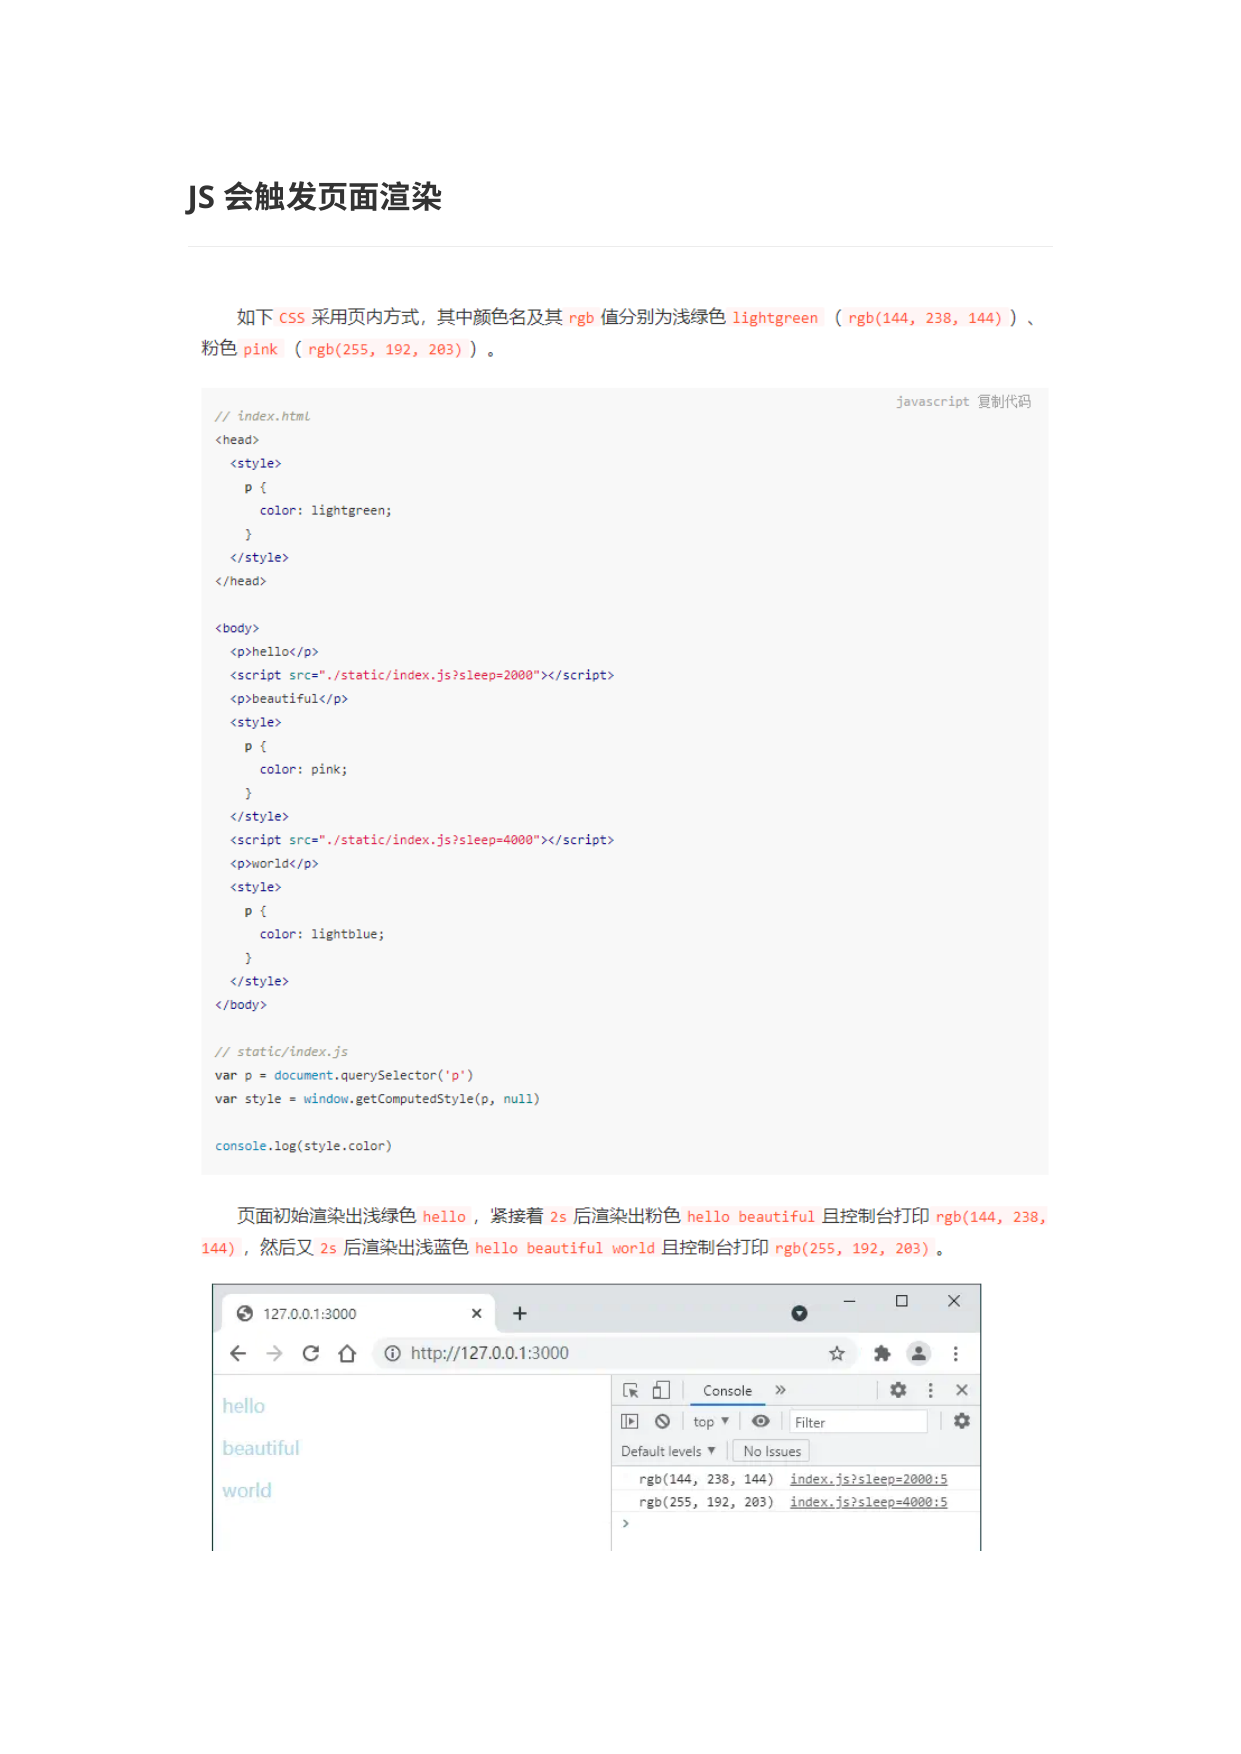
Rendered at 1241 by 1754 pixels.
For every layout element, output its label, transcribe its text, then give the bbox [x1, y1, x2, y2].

picture [187, 296, 1053, 1267]
picture [187, 1271, 1053, 1551]
subtitle JS 会触发页面渲染 [187, 162, 1053, 247]
